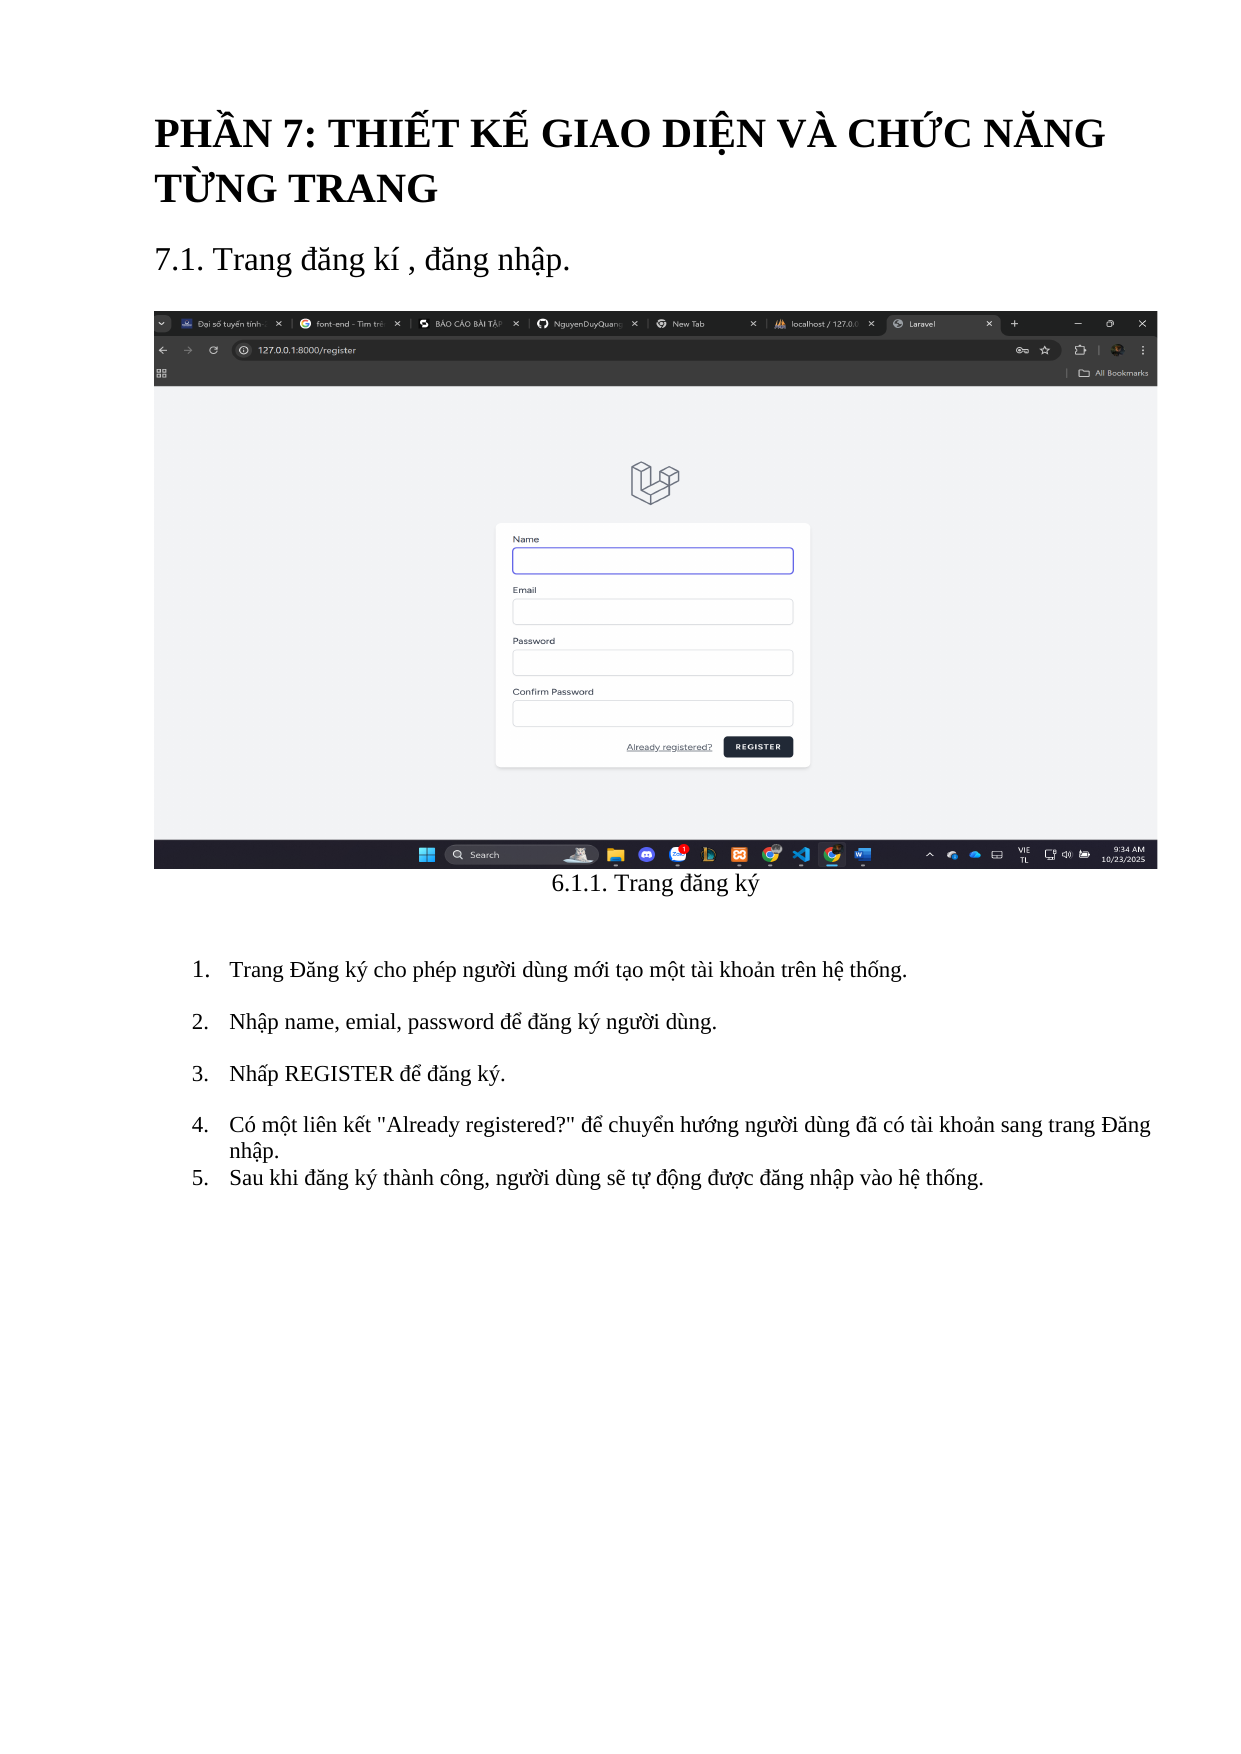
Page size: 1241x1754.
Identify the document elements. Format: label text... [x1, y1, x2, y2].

picture [154, 311, 1158, 869]
list Trang Đăng ký cho phép người dùng mới tạo một tài khoản trên hệ thống. [192, 954, 1157, 983]
text 7.1. Trang đăng kí , đăng nhập. [154, 239, 1157, 278]
text 6.1.1. Trang đăng ký [154, 869, 1157, 897]
text PHẦN 7: THIẾT KẾ GIAO DIỆN VÀ CHỨC NĂNG TỪNG TRANG [154, 108, 1157, 211]
list Nhấp REGISTER để đăng ký. [192, 1059, 1157, 1086]
list Sau khi đăng ký thành công, người dùng sẽ tự động được đăng nhập vào hệ thống. [192, 1164, 1157, 1190]
list Nhập name, emial, password để đăng ký người dùng. [192, 1008, 1157, 1034]
list Có một liên kết "Already registered?" để chuyển hướng người dùng đã có tài khoản sang trang Đăng nhập. [192, 1111, 1157, 1164]
